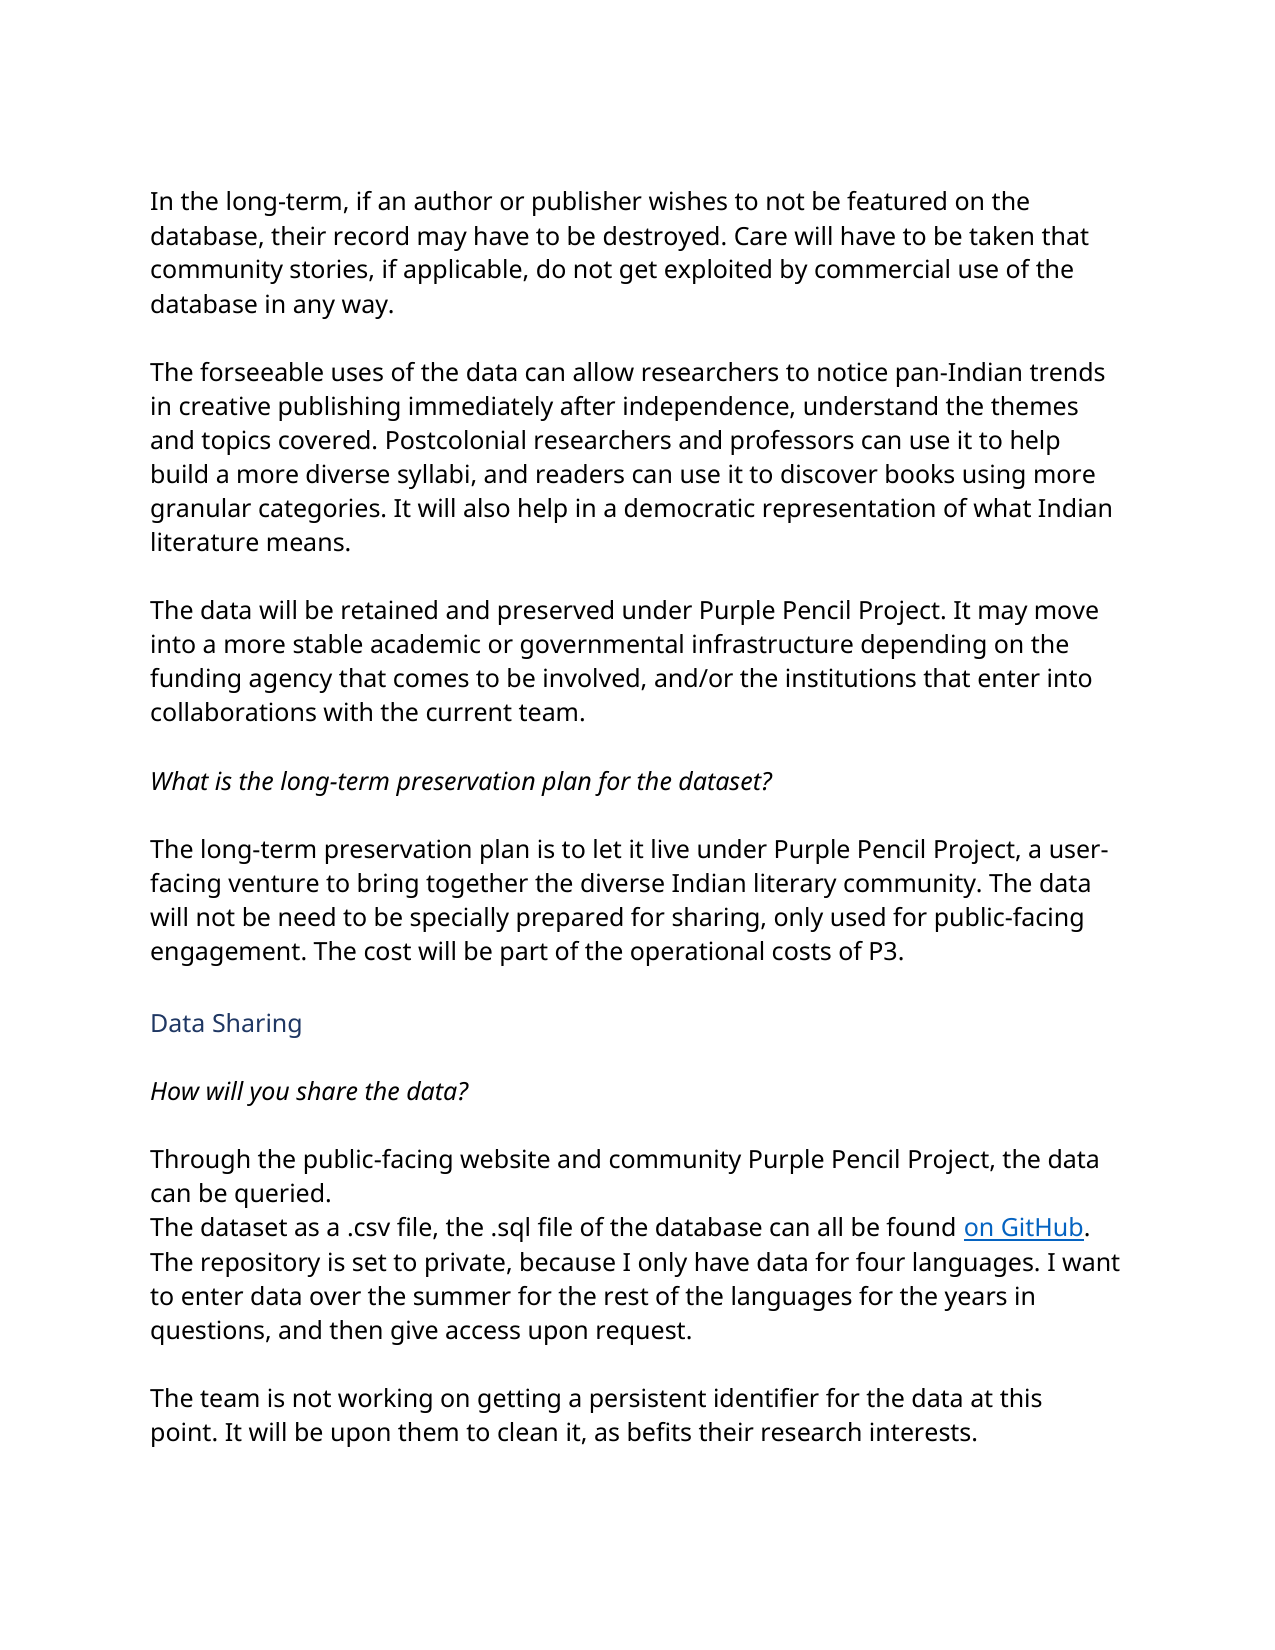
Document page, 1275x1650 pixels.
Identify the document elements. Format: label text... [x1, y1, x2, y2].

text Through the public-facing website and community Purple Pencil Project, the data can be queried. [150, 1142, 1125, 1210]
text The long-term preservation plan is to let it live under Purple Pencil Project, a user-facing venture to bring together the diverse Indian literary community. The data will not be need to be specially prepared for sharing, only used for public-facing engagement. The cost will be part of the operational costs of P3. [150, 831, 1125, 967]
text The data will be retained and preserved under Purple Pencil Project. It may move into a more stable academic or governmental infrastructure depending on the funding agency that comes to be involved, and/or the institutions that enter into collaborations with the current team. [150, 593, 1125, 729]
text How will you share the data? [150, 1074, 1125, 1108]
text The dataset as a .csv file, the .sql file of the database can all be found on GitHub. The repository is set to private, because I only have data for four languages. I want to enter data over the summer for the rest of the languages for the years in questions, and then give access upon request. [150, 1210, 1125, 1346]
text The forseeable uses of the data can allow researchers to notice pan-Indian trends in creative publishing immediately after independence, understand the themes and topics covered. Postcolonial researchers and professors can use it to help build a more diverse syllabi, and readers can use it to discover books using more granular categories. It will also help in a democratic representation of what Indian literature means. [150, 354, 1125, 559]
subtitle Data Sharing [150, 1006, 1125, 1040]
text The team is not working on getting a persistent identifier for the data at this point. It will be upon them to clean it, as befits their research interests. [150, 1380, 1125, 1448]
text In the long-term, if an author or publisher wishes to not be featured on the database, their record may have to be destroyed. Care will have to be taken that community stories, if applicable, do not get exploited by commercial use of the database in any way. [150, 184, 1125, 320]
text What is the long-term preservation plan for the dataset? [150, 763, 1125, 797]
